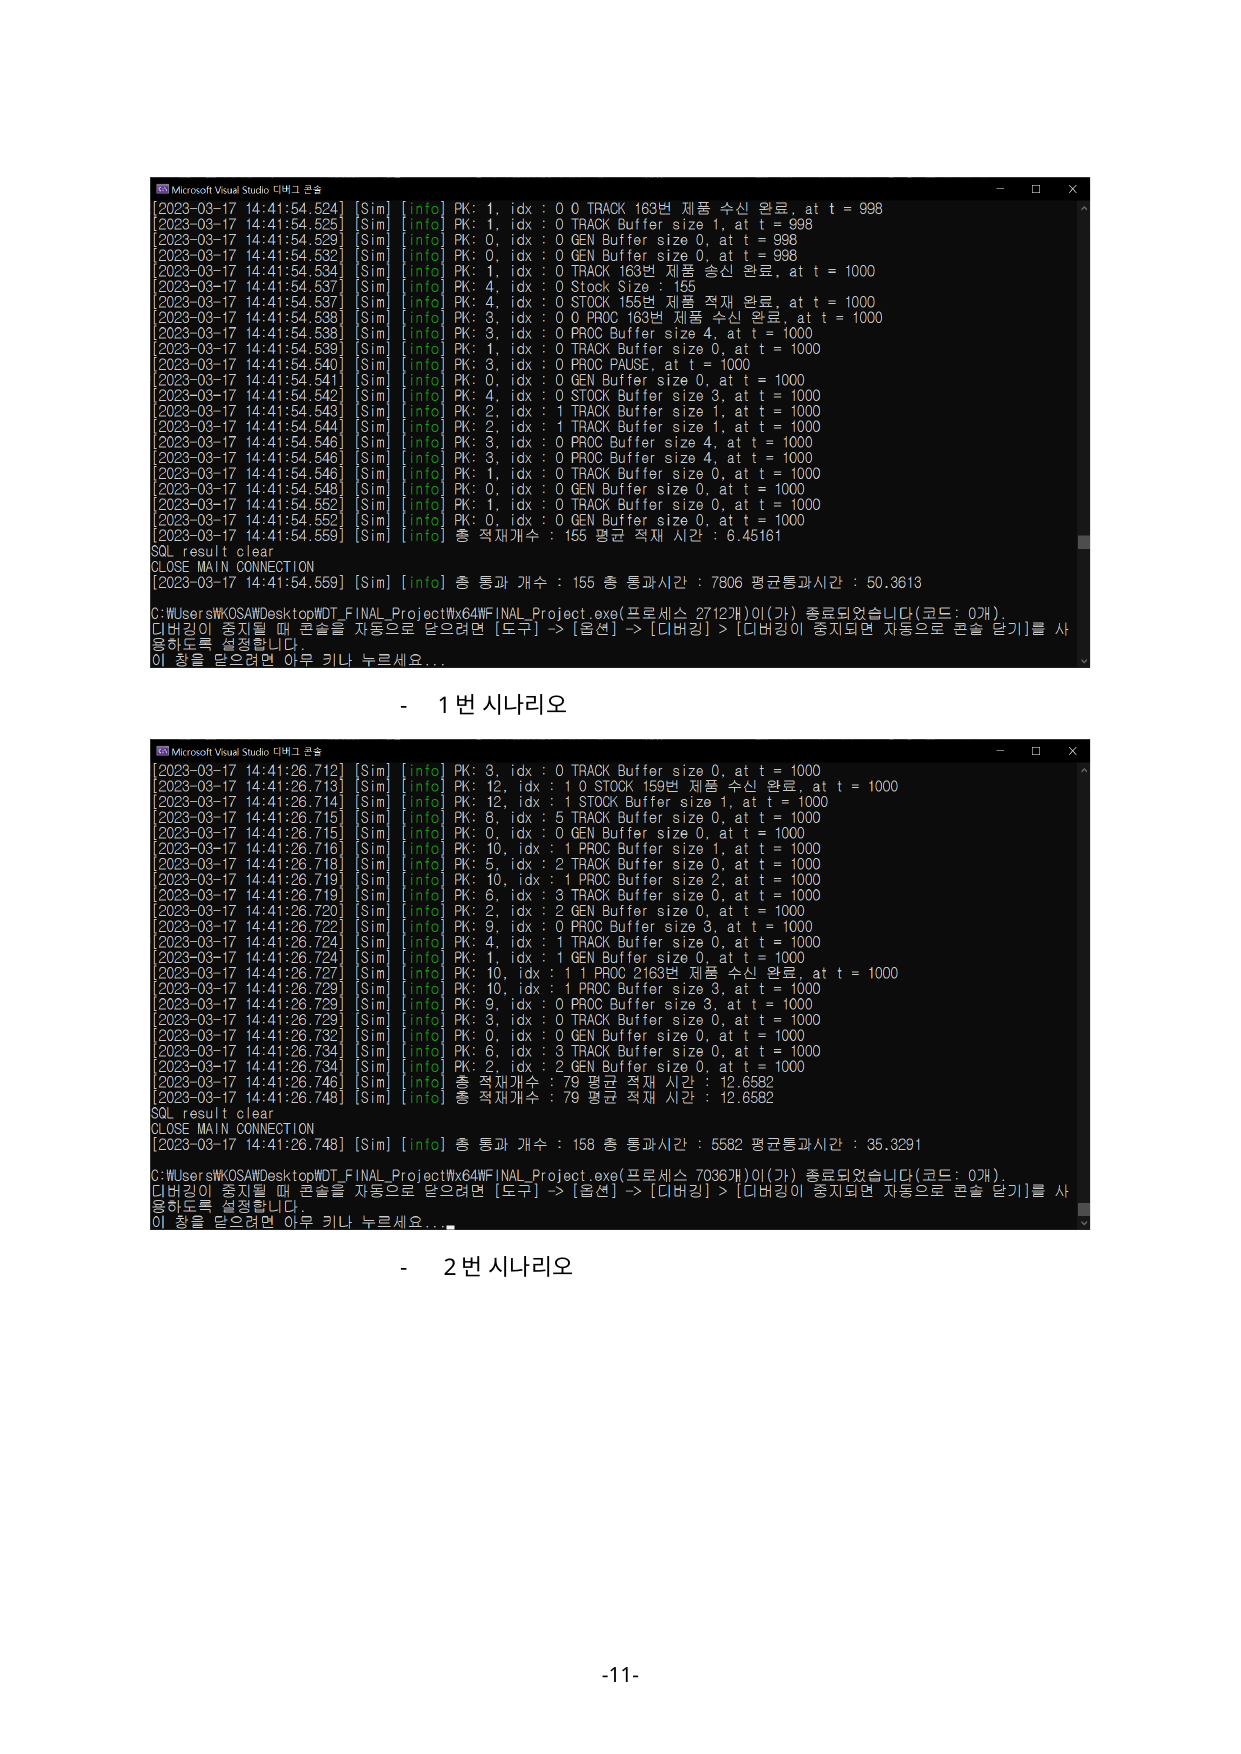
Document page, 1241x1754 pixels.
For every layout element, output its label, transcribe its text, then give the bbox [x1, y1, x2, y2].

list 1번 시나리오 [400, 687, 1090, 720]
picture [150, 739, 1091, 1230]
list 2번 시나리오 [400, 1249, 1090, 1282]
picture [150, 177, 1091, 668]
